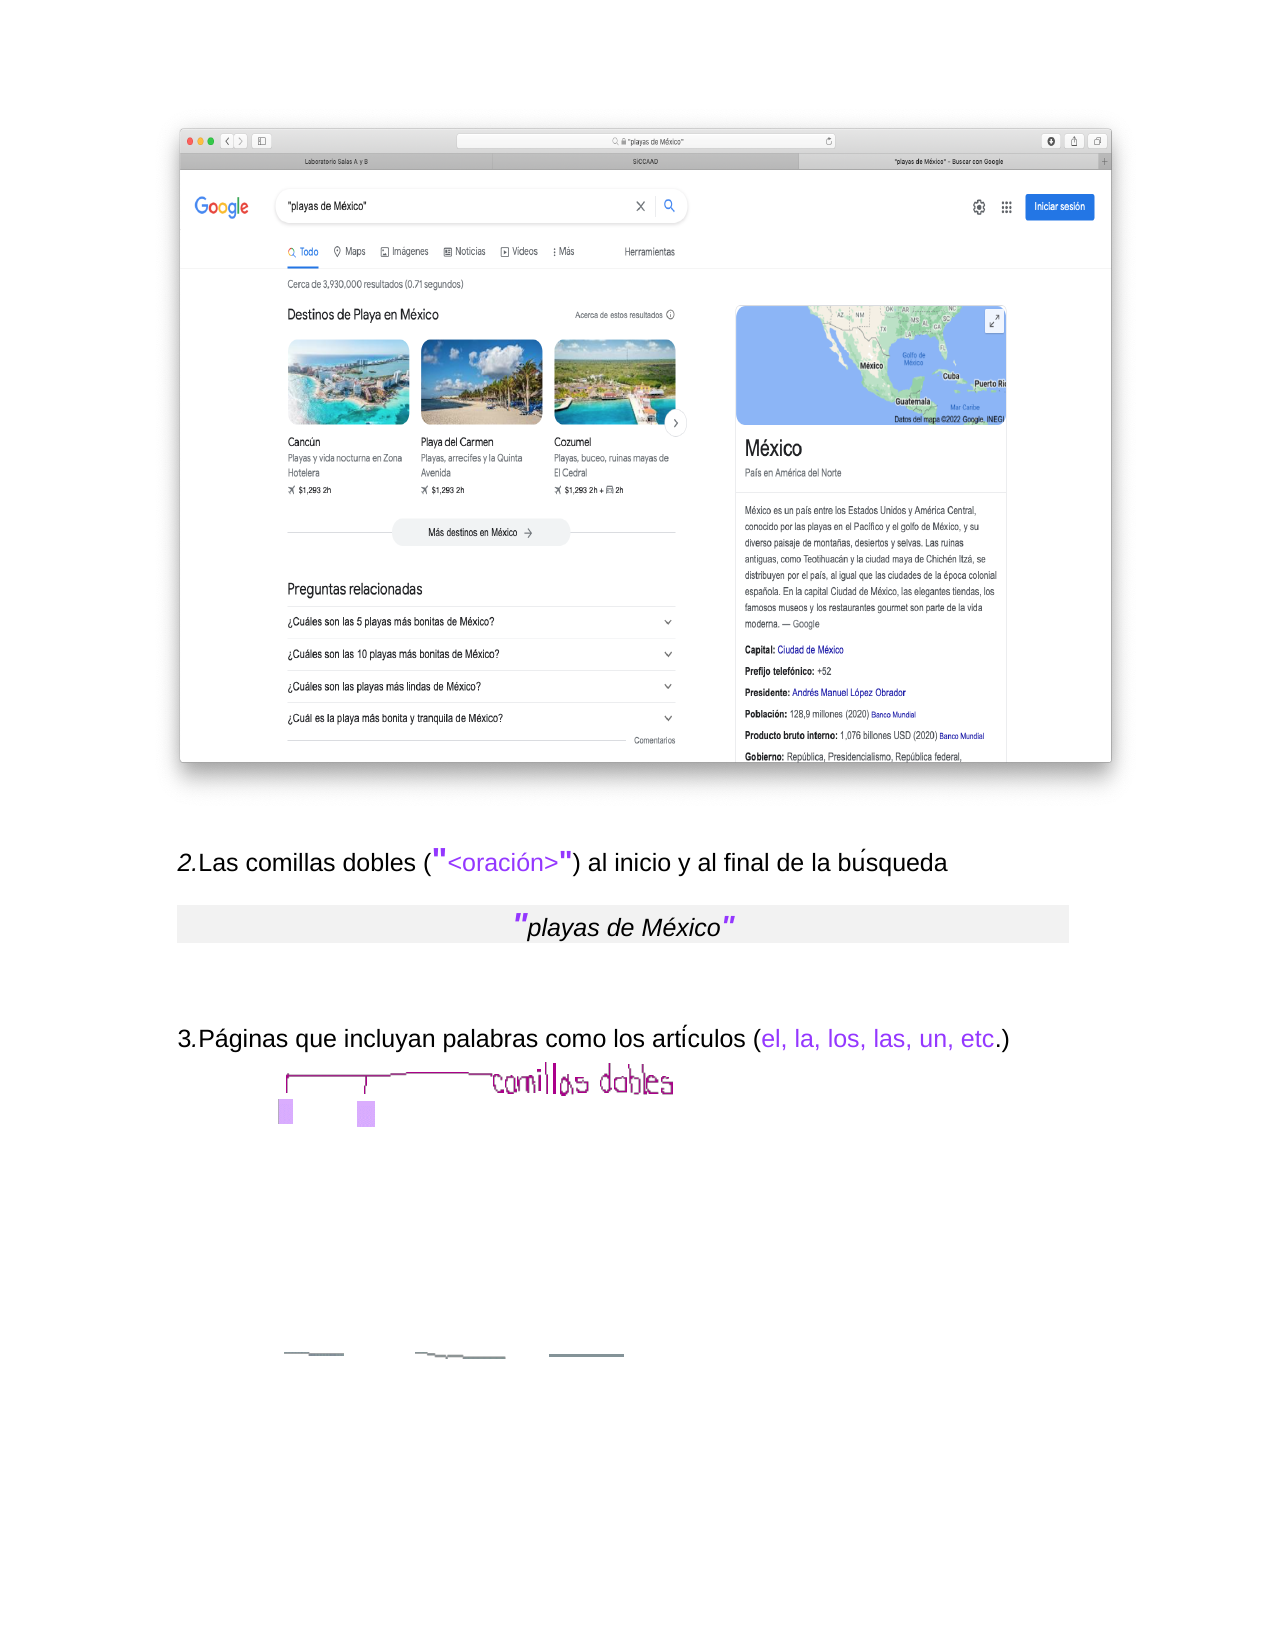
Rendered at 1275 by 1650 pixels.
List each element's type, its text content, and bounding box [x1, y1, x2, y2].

picture [505, 1069, 541, 1094]
picture [661, 1076, 673, 1096]
picture [628, 1064, 660, 1096]
picture [415, 1352, 507, 1359]
picture [600, 1063, 612, 1093]
picture [284, 1352, 344, 1356]
text 3.Páginas que incluyan palabras como los artículos (el, la, los, las, un, etc.) [177, 1024, 1069, 1053]
picture [151, 104, 1140, 810]
picture [353, 1096, 378, 1133]
picture [560, 1074, 590, 1096]
picture [286, 1072, 504, 1094]
picture [275, 1094, 296, 1130]
picture [614, 1076, 627, 1094]
text 2.Las comillas dobles ("<oración>") al inicio y al final de la búsqueda [177, 810, 1069, 878]
text "playas de México" [177, 905, 1069, 943]
